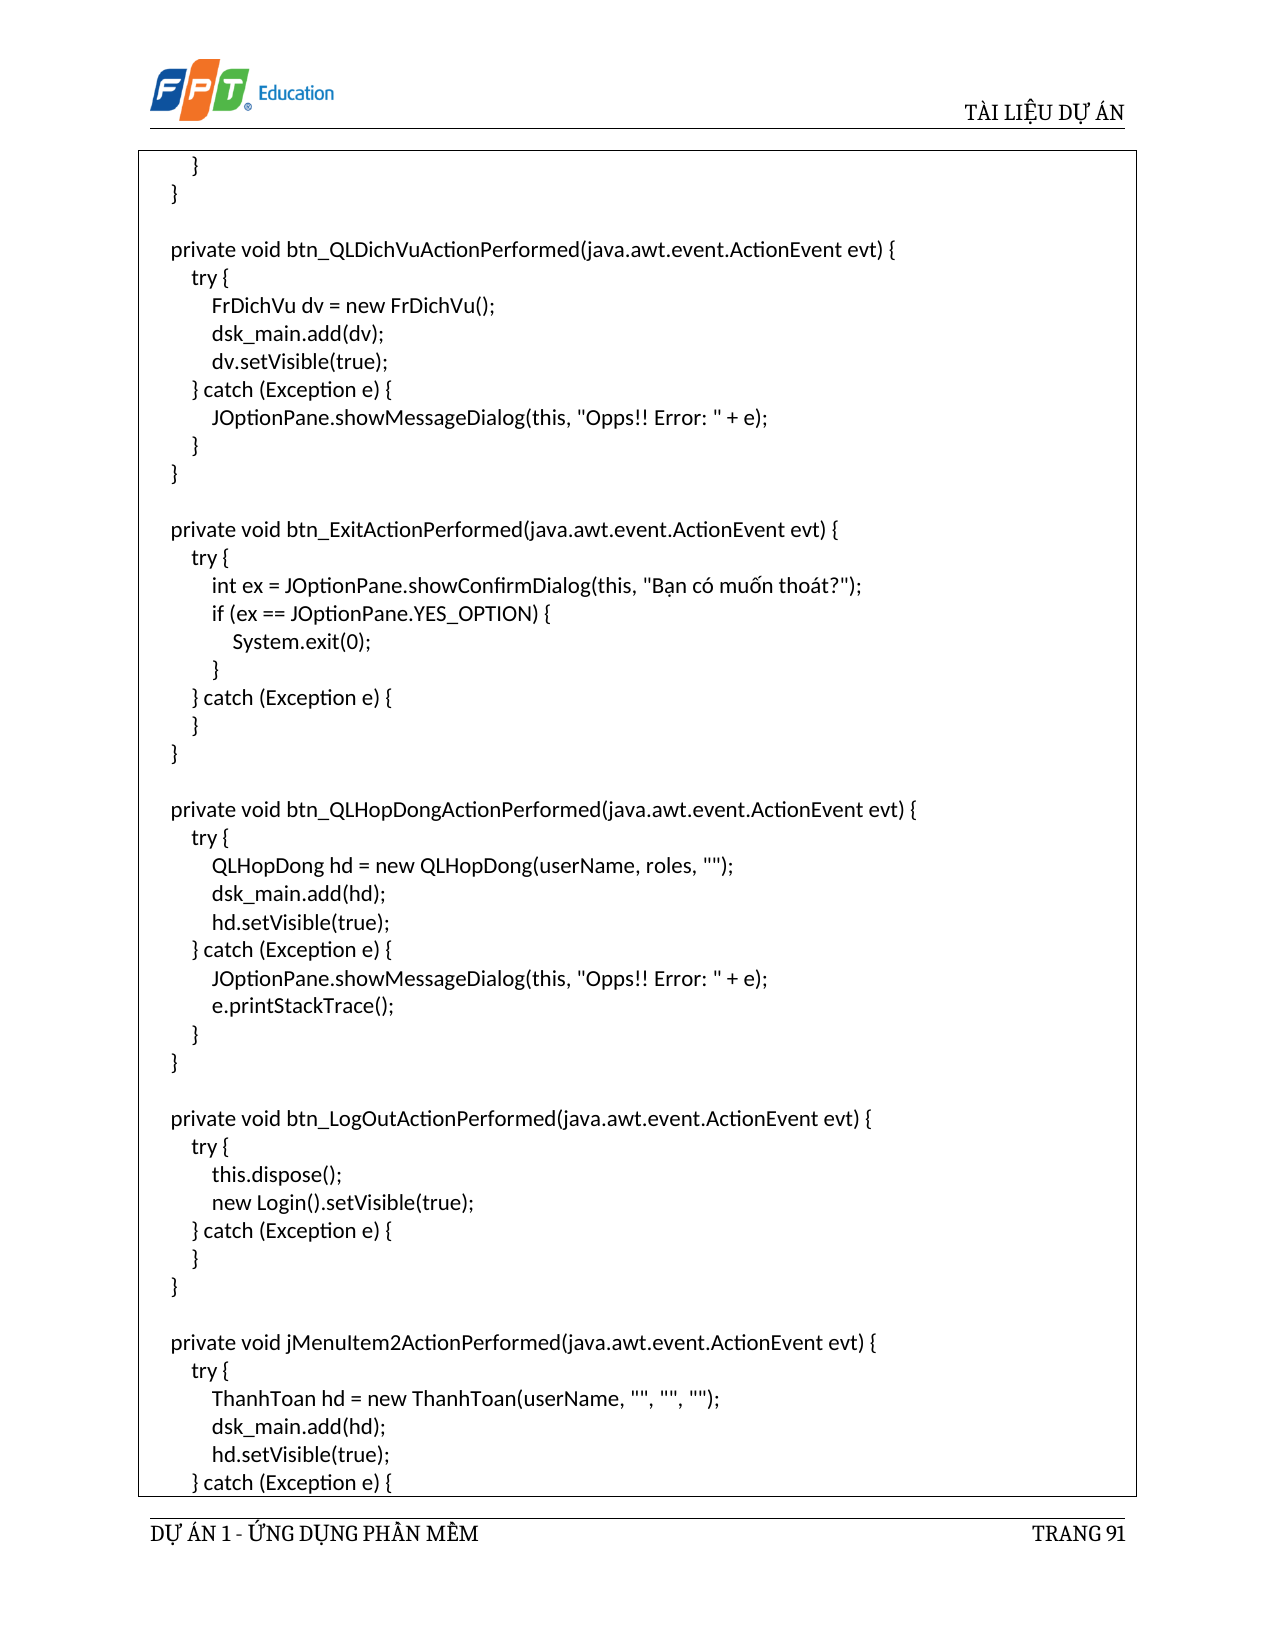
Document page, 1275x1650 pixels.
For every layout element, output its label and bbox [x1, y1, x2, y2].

picture [150, 59, 336, 121]
table_header [139, 151, 1136, 1496]
